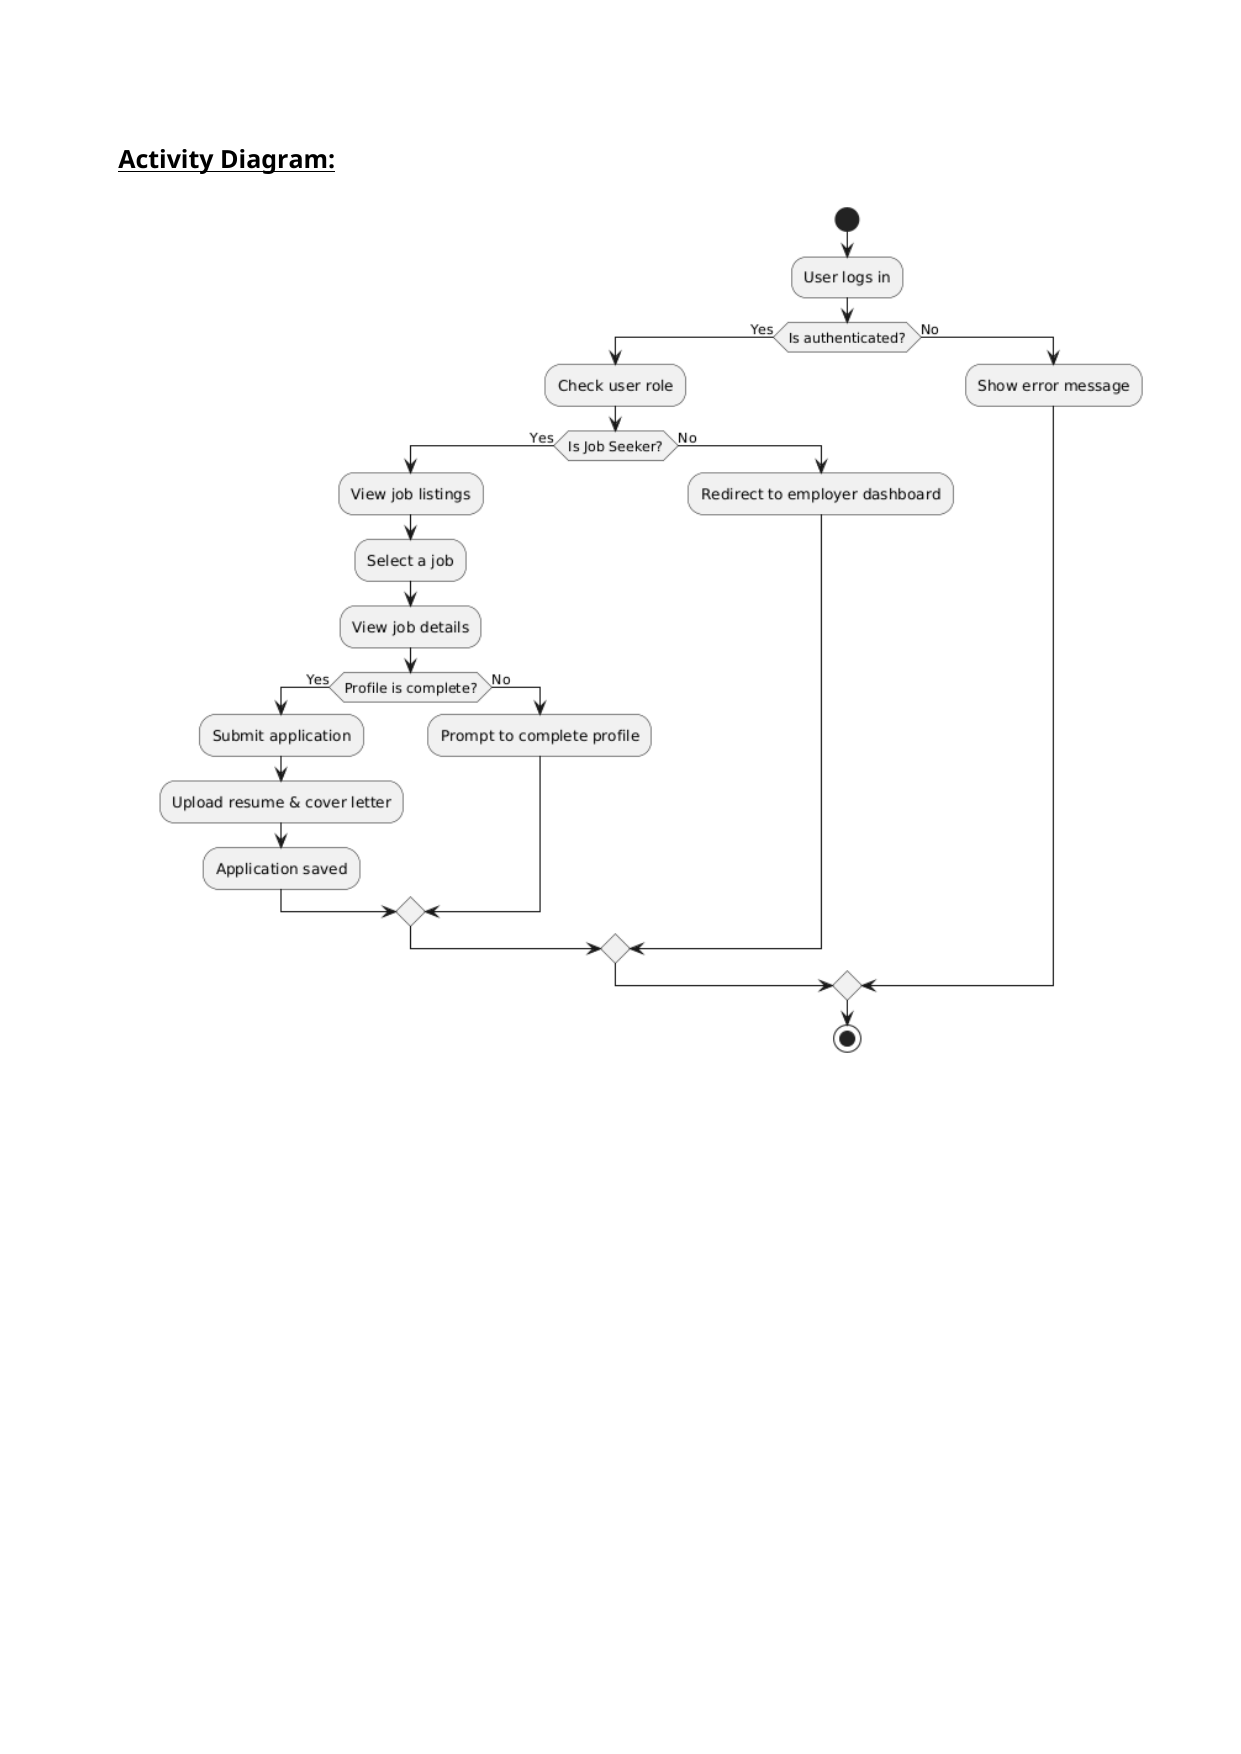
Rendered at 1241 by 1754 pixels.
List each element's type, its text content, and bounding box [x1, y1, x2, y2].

picture [146, 195, 1154, 1064]
text Activity Diagram: [118, 142, 1181, 176]
